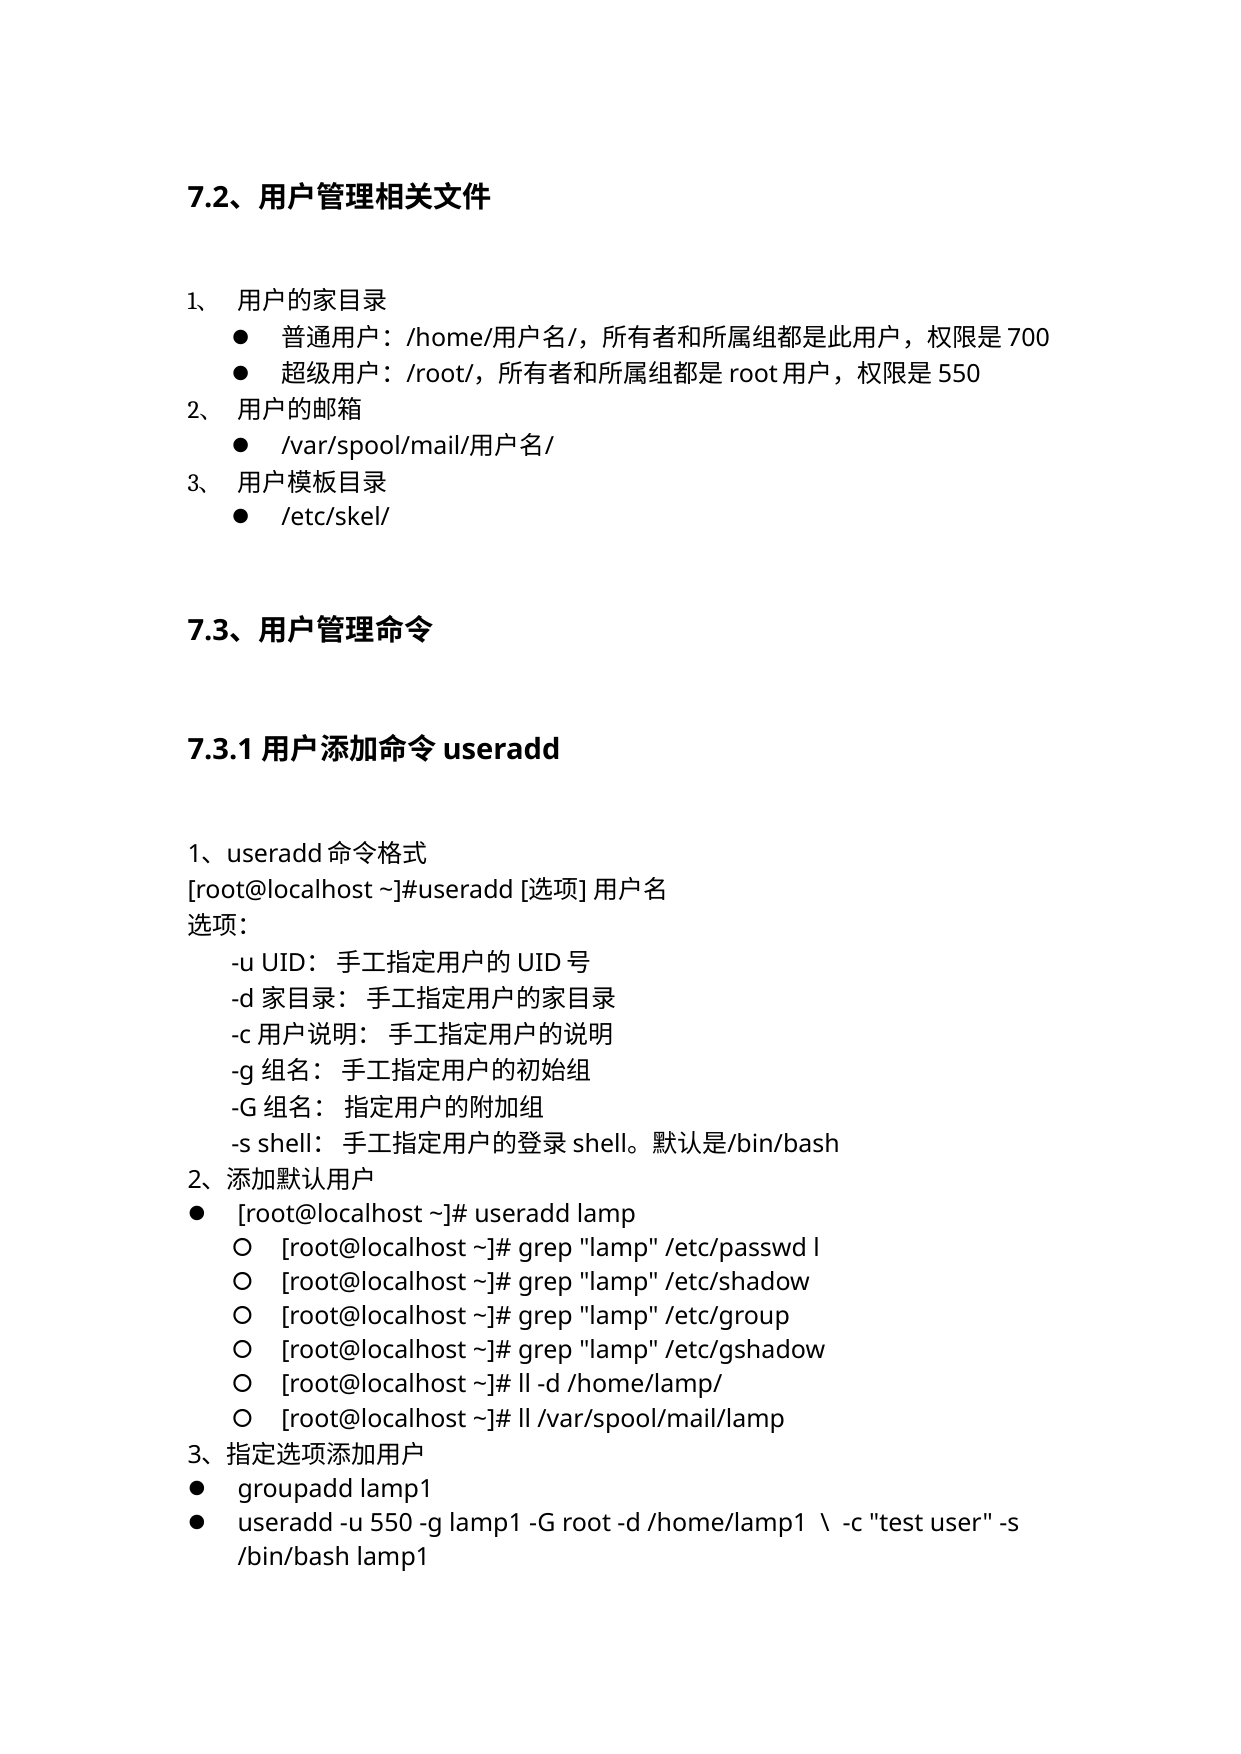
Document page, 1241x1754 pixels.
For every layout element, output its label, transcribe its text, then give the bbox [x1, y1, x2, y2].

list groupadd lamp1 [187, 1471, 1053, 1504]
text -d 家目录： 手工指定用户的家目录 [187, 978, 1053, 1014]
list /etc/skel/ [231, 498, 1053, 532]
list [root@localhost ~]# ll /var/spool/mail/lamp [231, 1400, 1053, 1434]
text -G 组名： 指定用户的附加组 [187, 1087, 1053, 1123]
text -s shell： 手工指定用户的登录shell。默认是/bin/bash [187, 1123, 1053, 1159]
list 用户模板目录 [187, 462, 1053, 498]
list 普通用户：/home/用户名/，所有者和所属组都是此用户，权限是700 [231, 317, 1053, 353]
list [root@localhost ~]# grep "lamp" /etc/shadow [231, 1264, 1053, 1298]
subtitle 7.3.1 用户添加命令useradd [187, 714, 1053, 779]
list 用户的邮箱 [187, 389, 1053, 426]
list [root@localhost ~]# ll -d /home/lamp/ [231, 1366, 1053, 1400]
list [root@localhost ~]# grep "lamp" /etc/gshadow [231, 1332, 1053, 1366]
list 超级用户：/root/，所有者和所属组都是root用户，权限是550 [231, 353, 1053, 389]
subtitle 7.3、用户管理命令 [187, 596, 1053, 661]
text -u UID： 手工指定用户的UID号 [187, 942, 1053, 978]
list 用户的家目录 [187, 281, 1053, 317]
list /var/spool/mail/用户名/ [231, 426, 1053, 462]
text -g 组名： 手工指定用户的初始组 [187, 1051, 1053, 1087]
list [root@localhost ~]# grep "lamp" /etc/group [231, 1298, 1053, 1332]
list useradd -u 550 -g lamp1 -G root -d /home/lamp1 \ -c "test user" -s /bin/bash lamp1 [187, 1504, 1053, 1573]
list [root@localhost ~]# useradd lamp [187, 1196, 1053, 1230]
subtitle 7.2、用户管理相关文件 [187, 162, 1053, 227]
text 3、指定选项添加用户 [187, 1434, 1053, 1471]
text 2、添加默认用户 [187, 1159, 1053, 1196]
text [root@localhost ~]#useradd [选项] 用户名 [187, 869, 1053, 906]
text 1、useradd命令格式 [187, 833, 1053, 869]
list [root@localhost ~]# grep "lamp" /etc/passwd l [231, 1230, 1053, 1264]
text 选项： [187, 906, 1053, 942]
text -c 用户说明： 手工指定用户的说明 [187, 1014, 1053, 1051]
